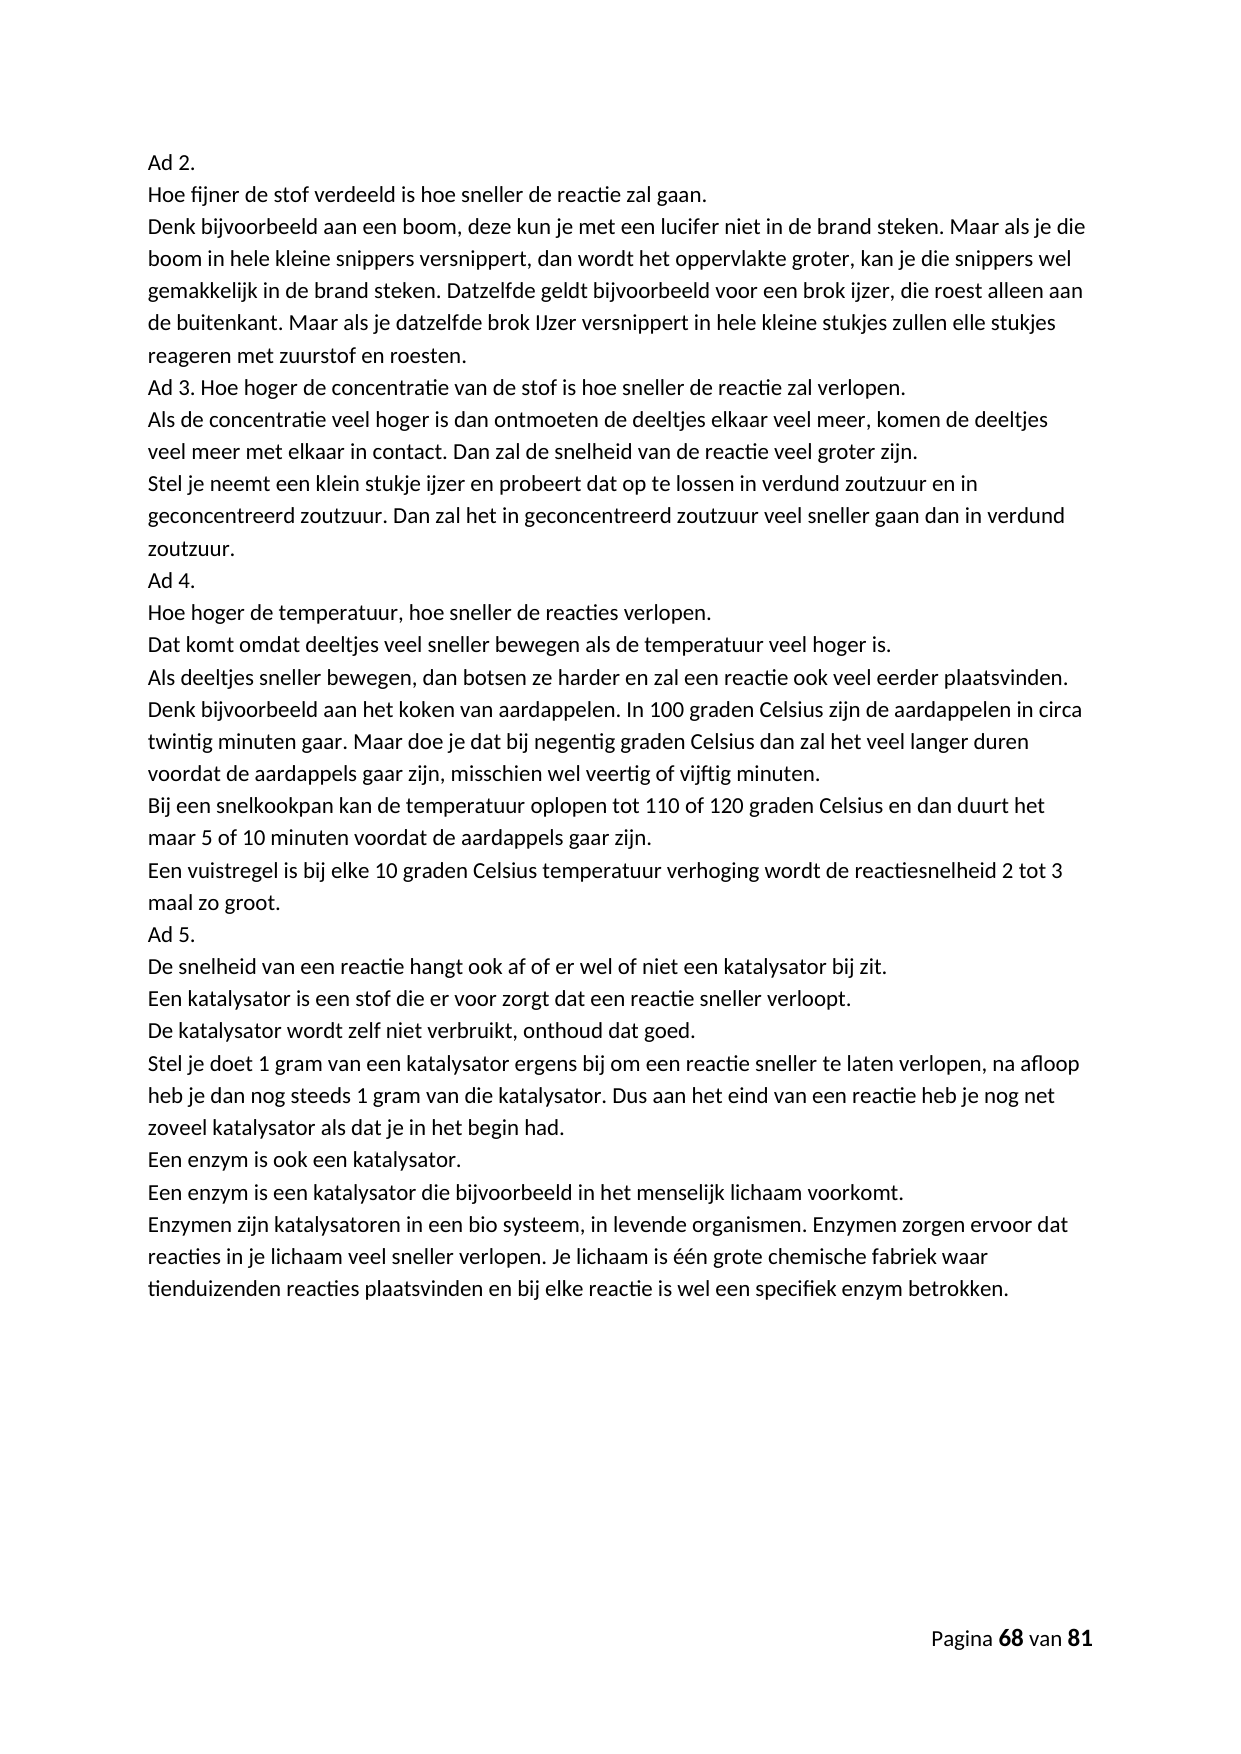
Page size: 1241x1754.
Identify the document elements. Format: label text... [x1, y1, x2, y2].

text Hoe hoger de temperatuur, hoe sneller de reacties verlopen. Dat komt omdat deeltjes veel sneller bewegen als de temperatuur veel hoger is. Als deeltjes sneller bewegen, dan botsen ze harder en zal een reactie ook veel eerder plaatsvinden. Denk bijvoorbeeld aan het koken van aardappelen. In 100 graden Celsius zijn de aardappelen in circa twintig minuten gaar. Maar doe je dat bij negentig graden Celsius dan zal het veel langer duren voordat de aardappels gaar zijn, misschien wel veertig of vijftig minuten. Bij een snelkookpan kan de temperatuur oplopen tot 110 of 120 graden Celsius en dan duurt het maar 5 of 10 minuten voordat de aardappels gaar zijn. Een vuistregel is bij elke 10 graden Celsius temperatuur verhoging wordt de reactiesnelheid 2 tot 3 maal zo groot. [148, 598, 1093, 916]
text Ad 4. [148, 566, 1093, 594]
text Ad 5. [148, 920, 1093, 948]
text Ad 3. Hoe hoger de concentratie van de stof is hoe sneller de reactie zal verlopen. Als de concentratie veel hoger is dan ontmoeten de deeltjes elkaar veel meer, komen de deeltjes veel meer met elkaar in contact. Dan zal de snelheid van de reactie veel groter zijn. Stel je neemt een klein stukje ijzer en probeert dat op te lossen in verdund zoutzuur en in geconcentreerd zoutzuur. Dan zal het in geconcentreerd zoutzuur veel sneller gaan dan in verdund zoutzuur. [148, 373, 1093, 562]
text De snelheid van een reactie hangt ook af of er wel of niet een katalysator bij zit. Een katalysator is een stof die er voor zorgt dat een reactie sneller verloopt. De katalysator wordt zelf niet verbruikt, onthoud dat goed. Stel je doet 1 gram van een katalysator ergens bij om een reactie sneller te laten verlopen, na afloop heb je dan nog steeds 1 gram van die katalysator. Dus aan het eind van een reactie heb je nog net zoveel katalysator als dat je in het begin had. Een enzym is ook een katalysator. Een enzym is een katalysator die bijvoorbeeld in het menselijk lichaam voorkomt. Enzymen zijn katalysatoren in een bio systeem, in levende organismen. Enzymen zorgen ervoor dat reacties in je lichaam veel sneller verlopen. Je lichaam is één grote chemische fabriek waar tienduizenden reacties plaatsvinden en bij elke reactie is wel een specifiek enzym betrokken. [148, 952, 1093, 1302]
text Ad 2. [148, 148, 1093, 176]
text Hoe fijner de stof verdeeld is hoe sneller de reactie zal gaan. Denk bijvoorbeeld aan een boom, deze kun je met een lucifer niet in de brand steken. Maar als je die boom in hele kleine snippers versnippert, dan wordt het oppervlakte groter, kan je die snippers wel gemakkelijk in de brand steken. Datzelfde geldt bijvoorbeeld voor een brok ijzer, die roest alleen aan de buitenkant. Maar als je datzelfde brok IJzer versnippert in hele kleine stukjes zullen elle stukjes reageren met zuurstof en roesten. [148, 180, 1093, 369]
